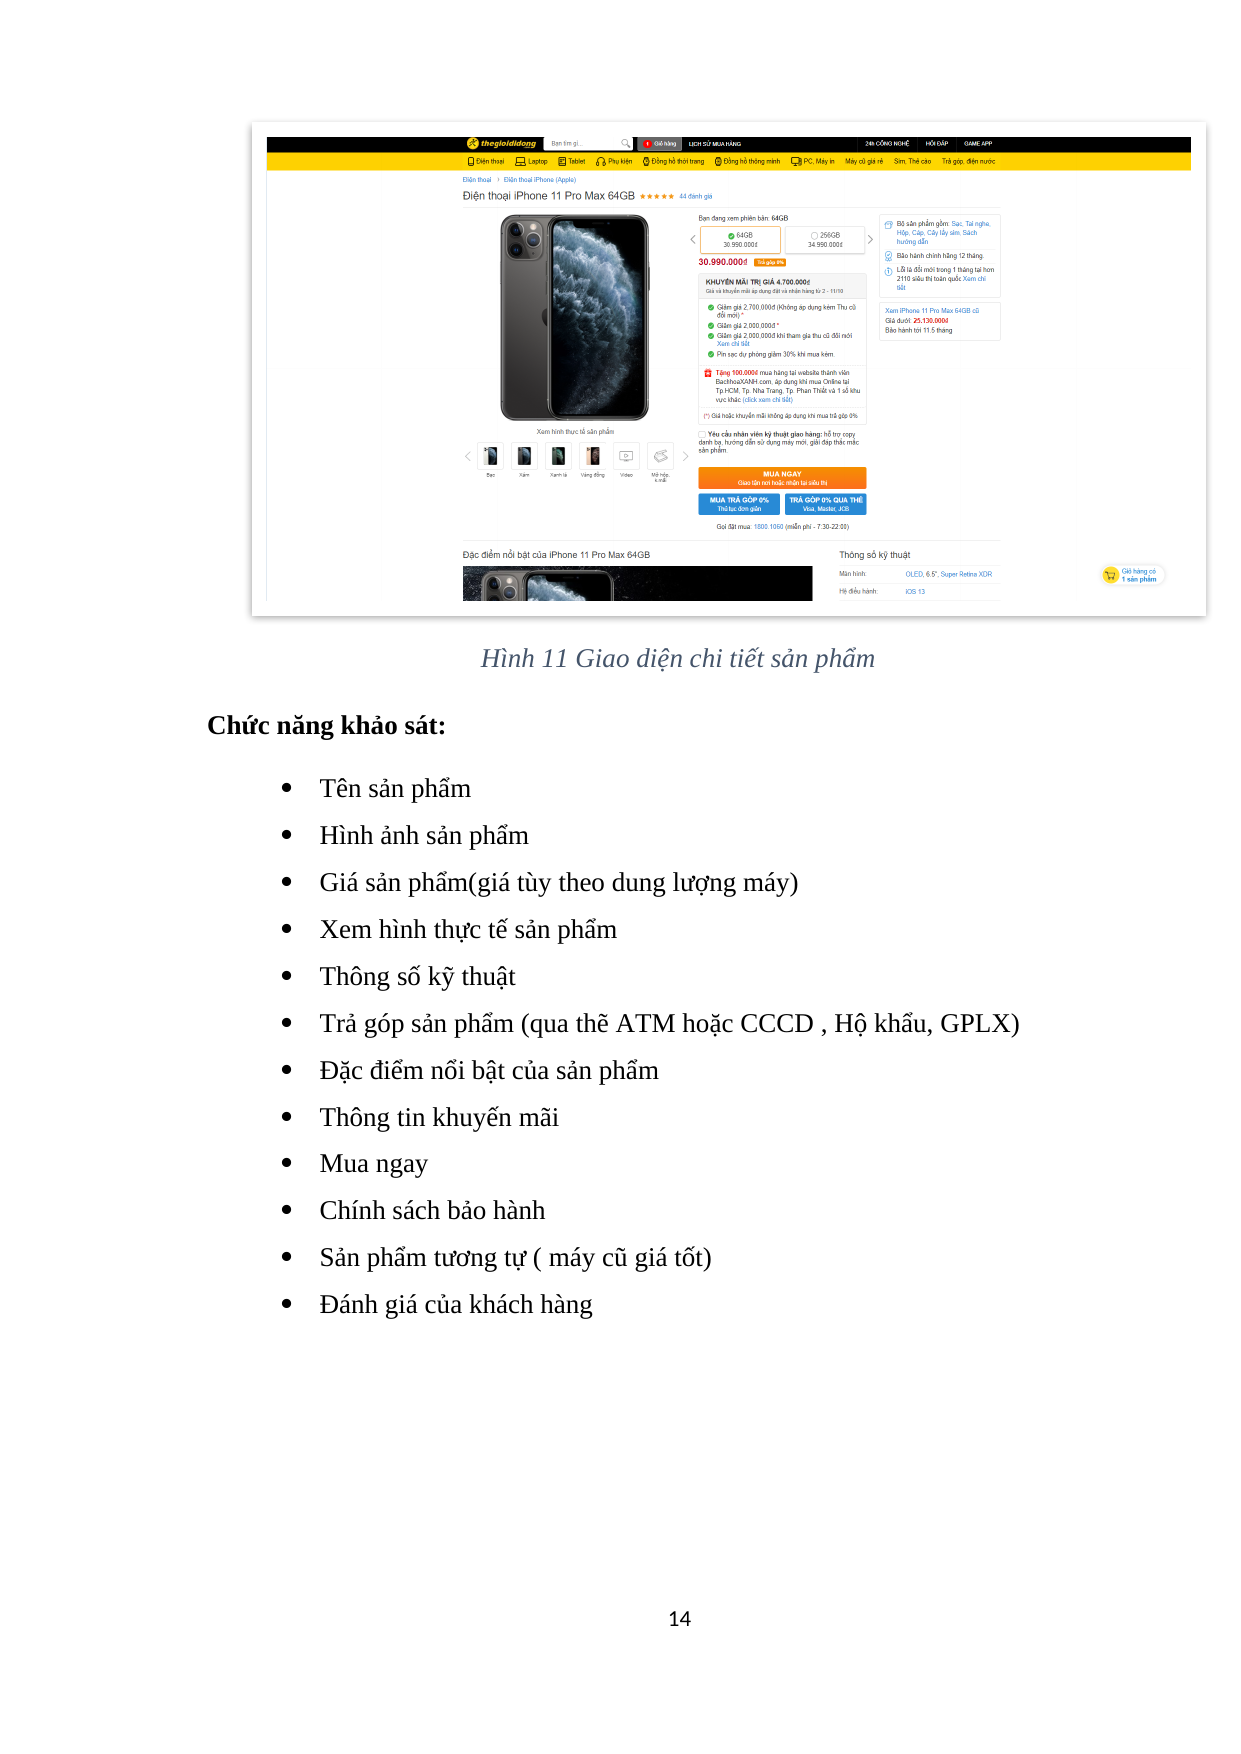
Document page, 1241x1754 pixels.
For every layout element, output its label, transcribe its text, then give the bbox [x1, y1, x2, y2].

text Chức năng khảo sát: [207, 709, 1152, 740]
list Đánh giá của khách hàng [282, 1288, 1152, 1319]
list Giá sản phẩm(giá tùy theo dung lượng máy) [282, 866, 1152, 897]
text Hình 11 Giao diện chi tiết sản phẩm [207, 642, 1152, 673]
list Chính sách bảo hành [282, 1194, 1152, 1226]
list Thông số kỹ thuật [282, 960, 1152, 991]
picture [266, 137, 1191, 601]
list Trả góp sản phẩm (qua thẽ ATM hoặc CCCD , Hộ khẩu, GPLX) [282, 1007, 1152, 1038]
list Tên sản phẩm [282, 772, 1152, 804]
list Mua ngay [282, 1147, 1152, 1179]
list Thông tin khuyến mãi [282, 1101, 1152, 1132]
list Đặc điểm nổi bật của sản phẩm [282, 1054, 1152, 1085]
list Hình ảnh sản phẩm [282, 819, 1152, 851]
list Sản phẩm tương tự ( máy cũ giá tốt) [282, 1241, 1152, 1272]
list Xem hình thực tế sản phẩm [282, 913, 1152, 944]
